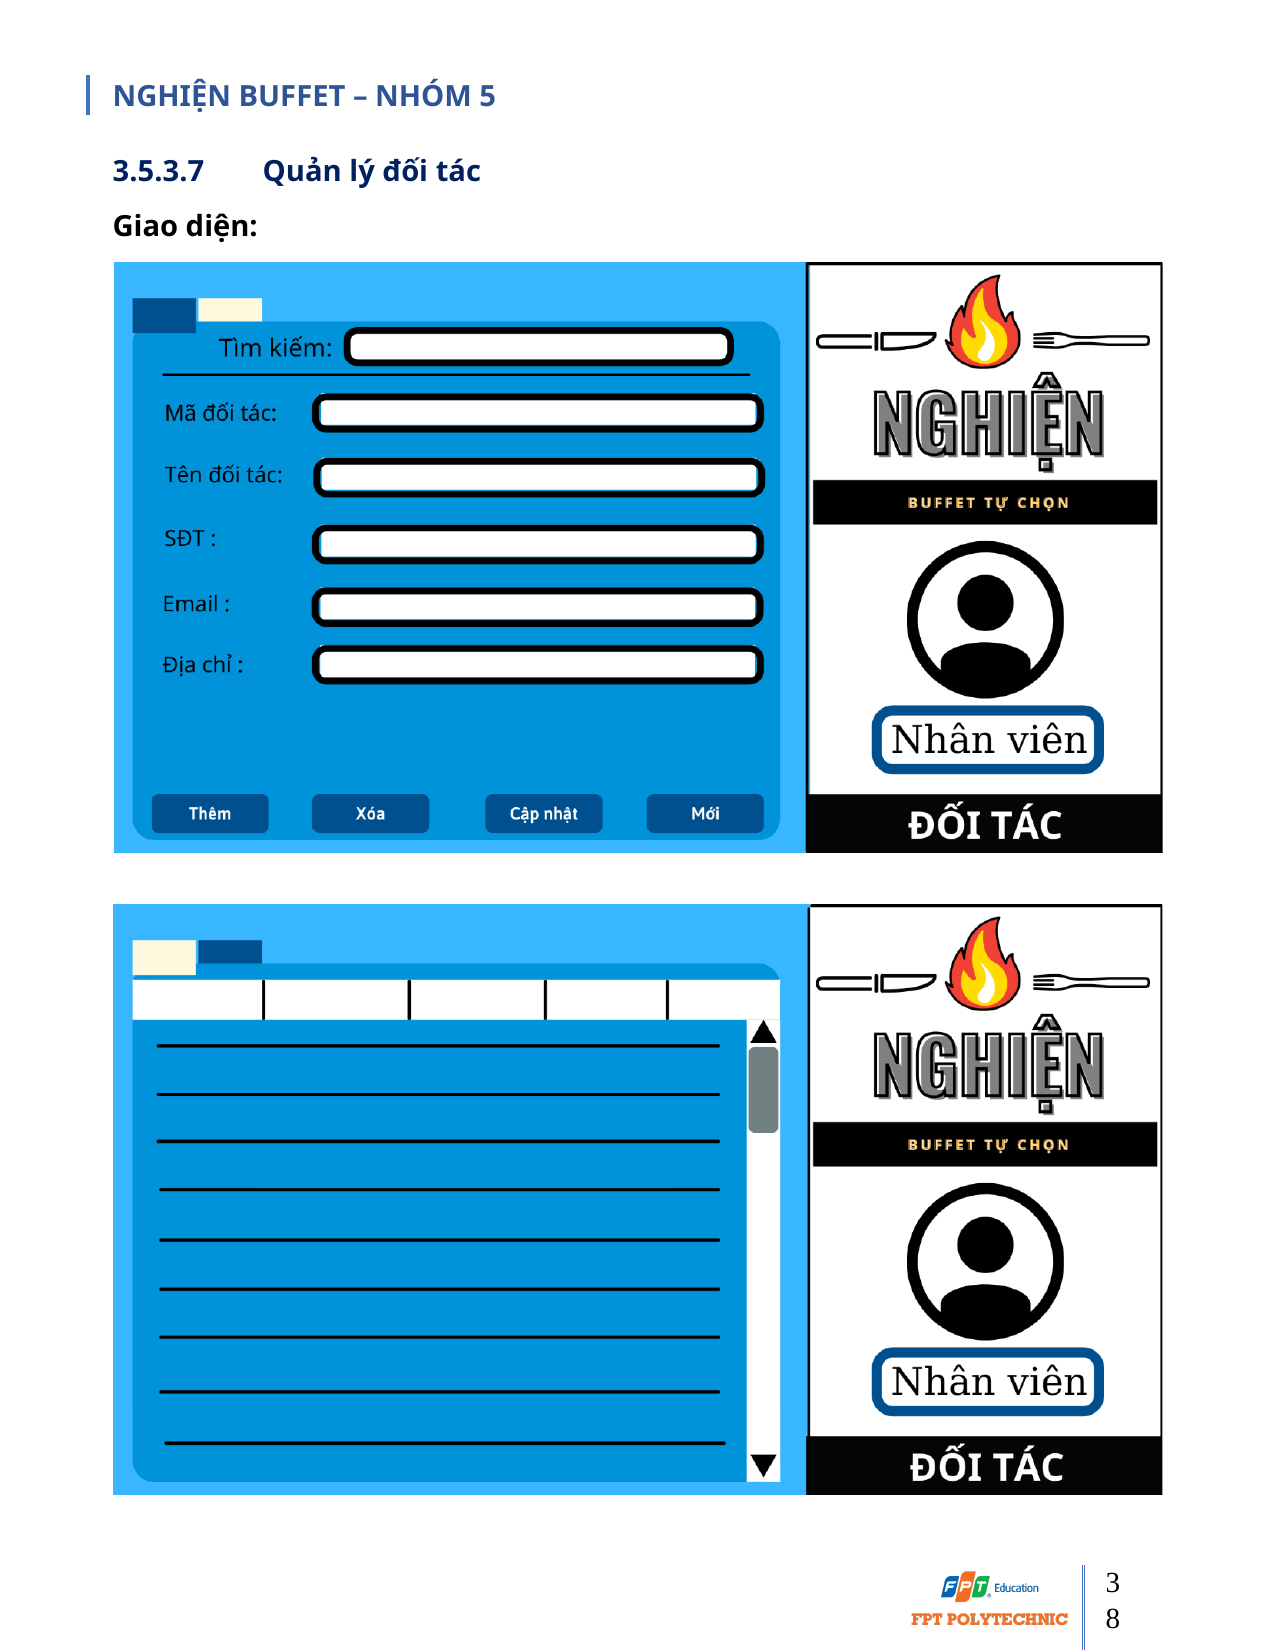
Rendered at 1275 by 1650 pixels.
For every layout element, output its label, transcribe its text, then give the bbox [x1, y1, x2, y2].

picture [906, 1566, 1073, 1630]
subtitle Quản lý đối tác [112, 150, 1162, 190]
text Giao diện: [112, 205, 1162, 245]
picture [113, 262, 1163, 853]
picture [113, 904, 1163, 1495]
